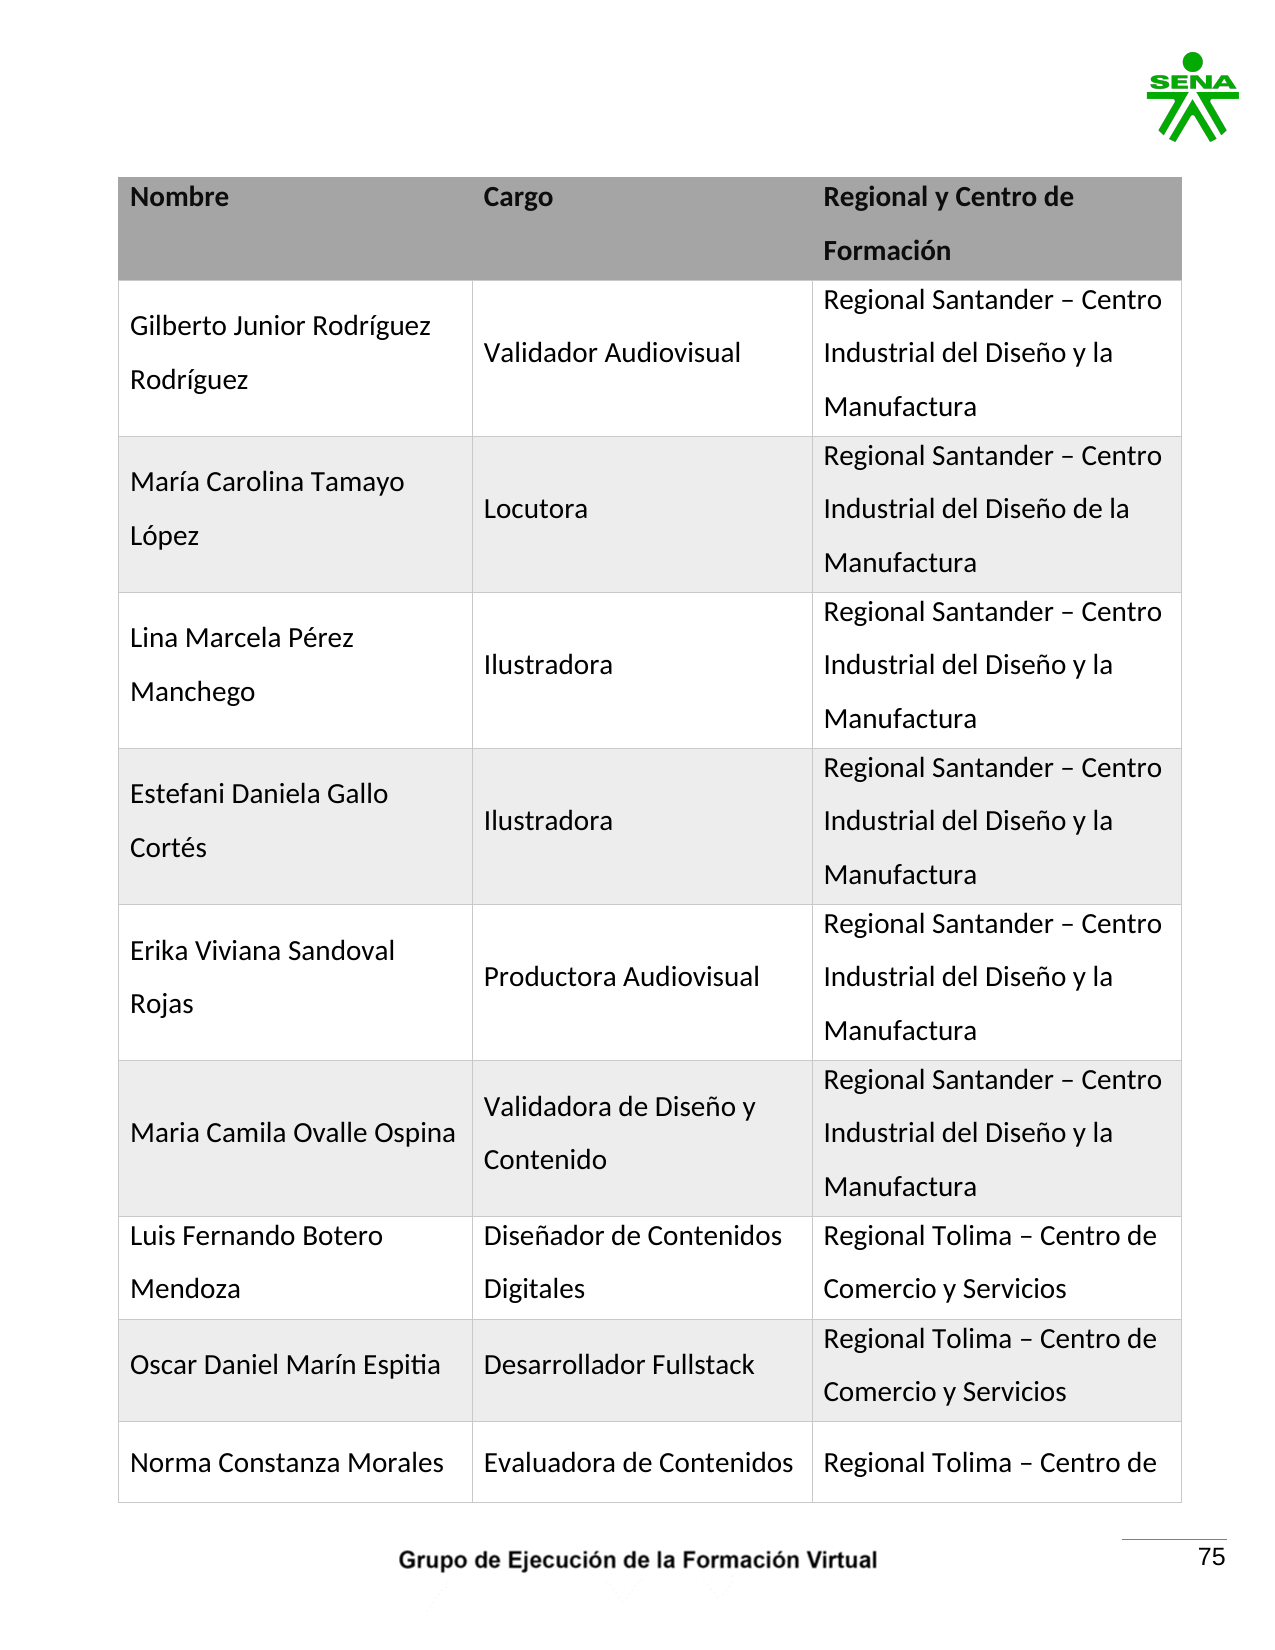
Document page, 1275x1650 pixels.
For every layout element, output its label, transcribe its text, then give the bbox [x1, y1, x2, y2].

table_header Nombre [119, 178, 472, 280]
table_cell Maria Camila Ovalle Ospina [119, 1061, 472, 1216]
table_cell Regional Santander – Centro Industrial del Diseño y la Manufactura [813, 1061, 1181, 1216]
table_cell Oscar Daniel Marín Espitia [119, 1320, 472, 1421]
table_cell Regional Santander – Centro Industrial del Diseño y la Manufactura [813, 905, 1181, 1060]
table_cell Evaluadora de Contenidos Inclusivos y Accesibles [473, 1422, 812, 1502]
table_cell Regional Santander – Centro Industrial del Diseño de la Manufactura [813, 437, 1181, 592]
table_cell Luis Fernando Botero Mendoza [119, 1217, 472, 1319]
table_cell Lina Marcela Pérez Manchego [119, 593, 472, 748]
table_cell Ilustradora [473, 593, 812, 748]
table_cell Gilberto Junior Rodríguez Rodríguez [119, 281, 472, 436]
table_cell Regional Santander – Centro Industrial del Diseño y la Manufactura [813, 281, 1181, 436]
table_cell Norma Constanza Morales Cruz [119, 1422, 472, 1502]
table_cell Regional Tolima – Centro de Comercio y Servicios [813, 1422, 1181, 1502]
table_header Regional y Centro de Formación [813, 178, 1181, 280]
table_cell María Carolina Tamayo López [119, 437, 472, 592]
table_cell Regional Tolima – Centro de Comercio y Servicios [813, 1320, 1181, 1421]
table_cell Regional Santander – Centro Industrial del Diseño y la Manufactura [813, 593, 1181, 748]
table_cell Diseñador de Contenidos Digitales [473, 1217, 812, 1319]
table_header Cargo [473, 178, 812, 280]
table_cell Locutora [473, 437, 812, 592]
table_cell Estefani Daniela Gallo Cortés [119, 749, 472, 904]
picture [0, 1500, 1275, 1611]
table_cell Regional Tolima – Centro de Comercio y Servicios [813, 1217, 1181, 1319]
table_cell Desarrollador Fullstack [473, 1320, 812, 1421]
table_cell Validadora de Diseño y Contenido [473, 1061, 812, 1216]
table_cell Erika Viviana Sandoval Rojas [119, 905, 472, 1060]
table_cell Validador Audiovisual [473, 281, 812, 436]
table_cell Productora Audiovisual [473, 905, 812, 1060]
table_cell Regional Santander – Centro Industrial del Diseño y la Manufactura [813, 749, 1181, 904]
table_cell Ilustradora [473, 749, 812, 904]
picture [1146, 52, 1239, 142]
